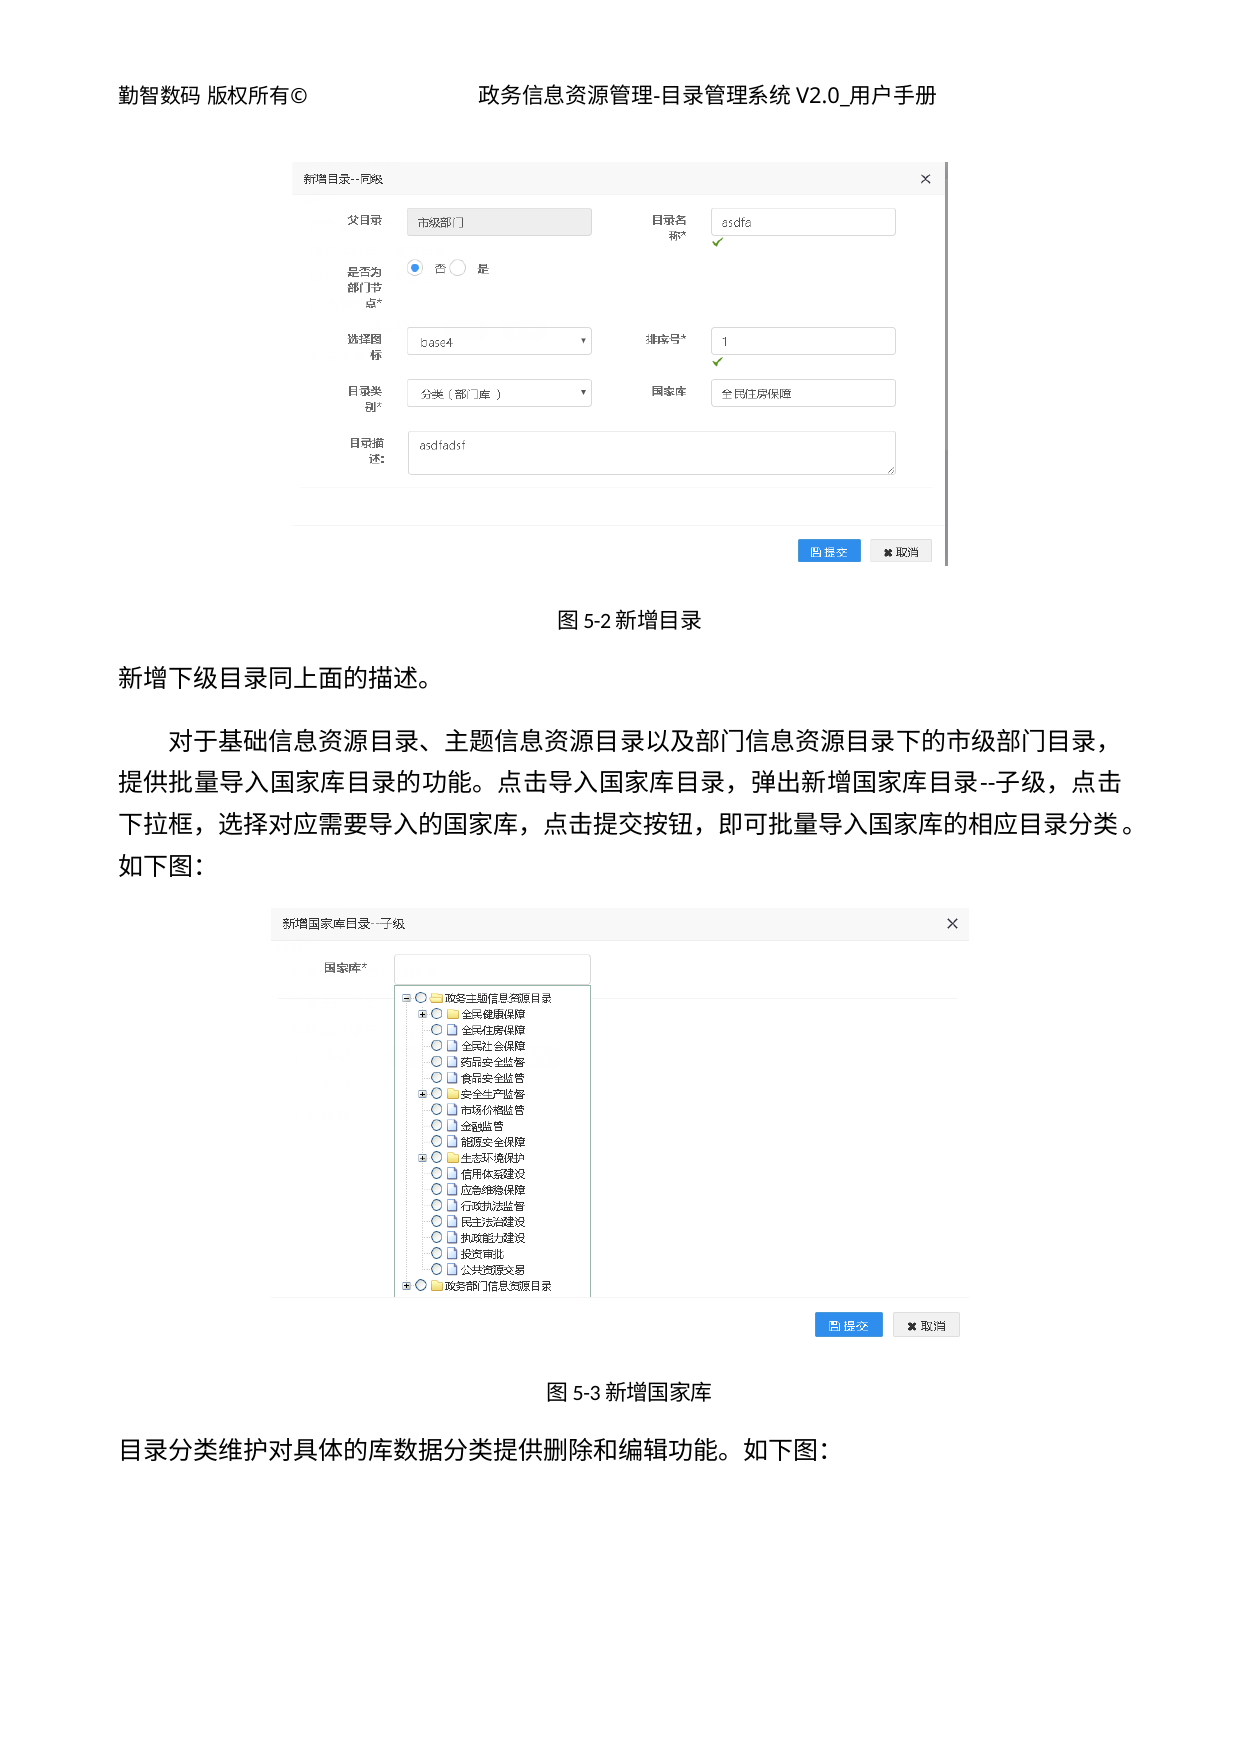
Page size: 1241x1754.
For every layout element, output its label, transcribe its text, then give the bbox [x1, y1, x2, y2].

list 图5-2新增目录 [162, 603, 1097, 634]
picture [271, 908, 969, 1338]
text 目录分类维护对具体的库数据分类提供删除和编辑功能。如下图： [118, 1431, 1122, 1467]
list 图5-3新增国家库 [162, 1375, 1097, 1407]
picture [292, 162, 948, 566]
text 对于基础信息资源目录、主题信息资源目录以及部门信息资源目录下的市级部门目录，提供批量导入国家库目录的功能。点击导入国家库目录，弹出新增国家库目录--子级，点击下拉框，选择对应需要导入的国家库，点击提交按钮，即可批量导入国家库的相应目录分类。如下图： [118, 721, 1122, 882]
text 新增下级目录同上面的描述。 [118, 658, 1122, 695]
